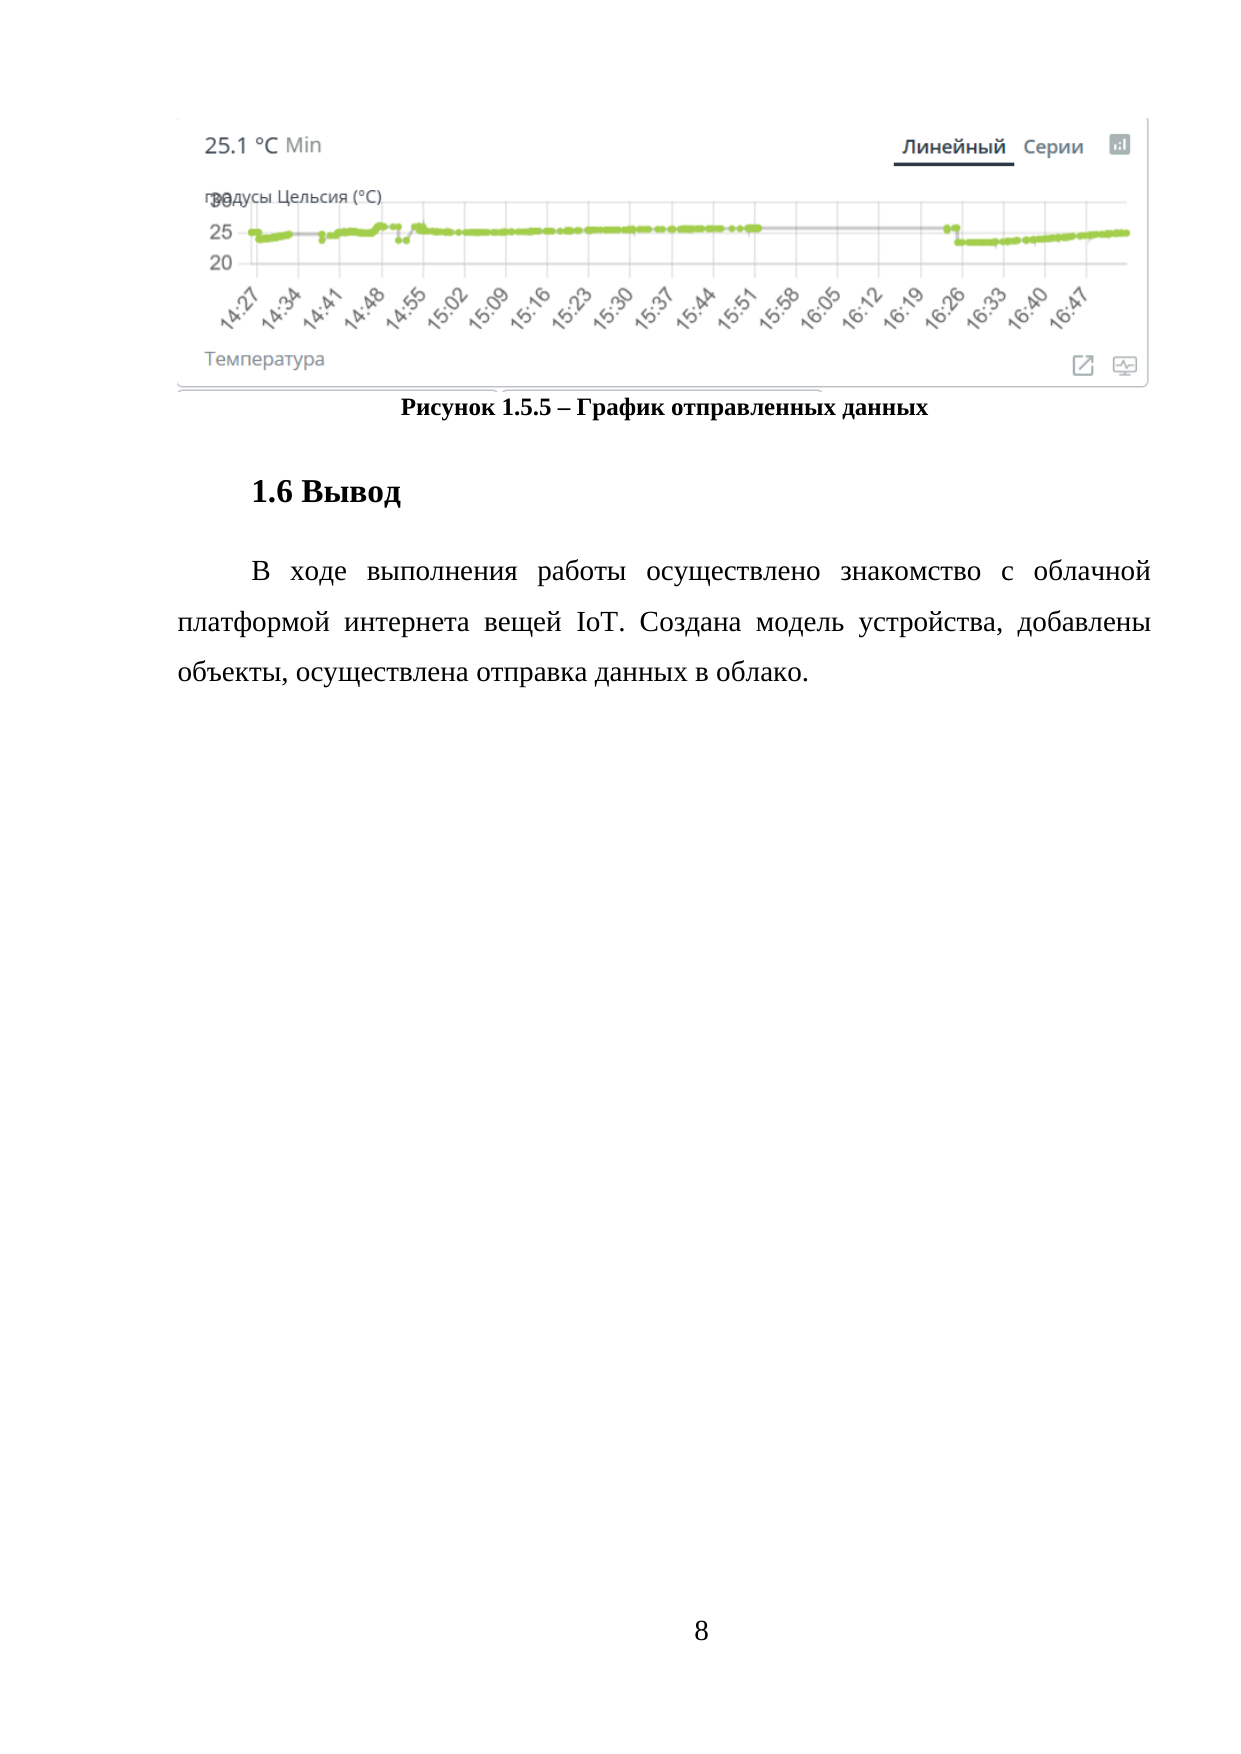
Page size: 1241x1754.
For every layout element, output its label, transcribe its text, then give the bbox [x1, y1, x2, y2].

subtitle 1.6 Вывод [177, 471, 1152, 509]
text Рисунок 1.5.5 – График отправленных данных [177, 392, 1152, 421]
picture [177, 118, 1152, 392]
text В ходе выполнения работы осуществлено знакомство с облачной платформой интернета вещей IoT. Создана модель устройства, добавлены объекты, осуществлена отправка данных в облако. [177, 553, 1152, 687]
